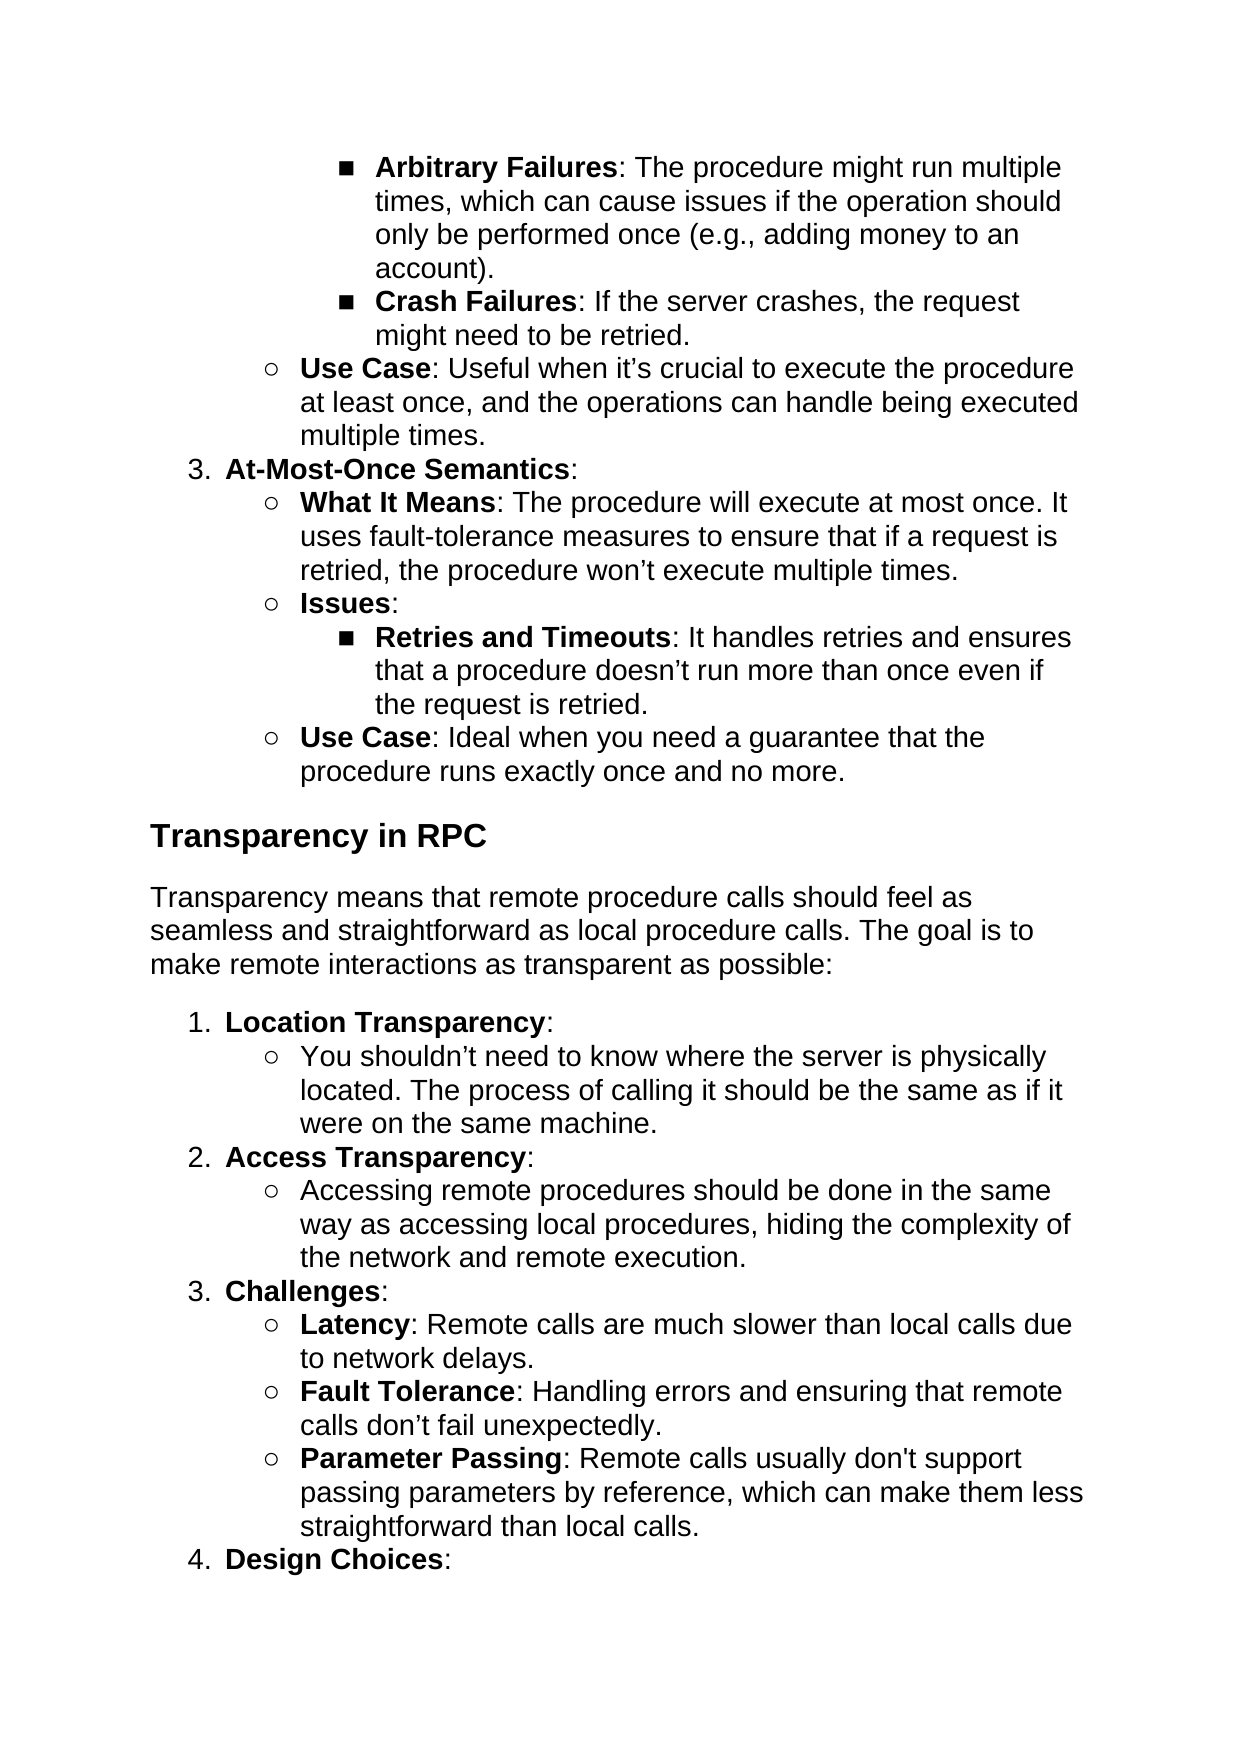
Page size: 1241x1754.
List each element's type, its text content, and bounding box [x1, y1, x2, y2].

list Location Transparency: [187, 1006, 1090, 1039]
list Challenges: [187, 1274, 1090, 1307]
list Use Case: Useful when it’s crucial to execute the procedure at least once, and the operations can handle being executed multiple times. [262, 351, 1090, 452]
list Latency: Remote calls are much slower than local calls due to network delays. [262, 1307, 1090, 1374]
list Crash Failures: If the server crashes, the request might need to be retried. [337, 284, 1090, 351]
list Fault Tolerance: Handling errors and ensuring that remote calls don’t fail unexpectedly. [262, 1374, 1090, 1442]
subtitle Transparency in RPC [150, 816, 1090, 855]
list Use Case: Ideal when you need a guarantee that the procedure runs exactly once and no more. [262, 720, 1090, 787]
list Arbitrary Failures: The procedure might run multiple times, which can cause issues if the operation should only be performed once (e.g., adding money to an account). [337, 150, 1090, 284]
text Transparency means that remote procedure calls should feel as seamless and straightforward as local procedure calls. The goal is to make remote interactions as transparent as possible: [150, 880, 1090, 981]
list Issues: [262, 586, 1090, 619]
list Access Transparency: [187, 1140, 1090, 1173]
list Accessing remote procedures should be done in the same way as accessing local procedures, hiding the complexity of the network and remote execution. [262, 1173, 1090, 1274]
list Parameter Passing: Remote calls usually don't support passing parameters by reference, which can make them less straightforward than local calls. [262, 1442, 1090, 1542]
list What It Means: The procedure will execute at most once. It uses fault-tolerance measures to ensure that if a request is retried, the procedure won’t execute multiple times. [262, 485, 1090, 586]
list At-Most-Once Semantics: [187, 452, 1090, 485]
list Design Choices: [187, 1542, 1090, 1576]
list You shouldn’t need to know where the server is physically located. The process of calling it should be the same as if it were on the same machine. [262, 1039, 1090, 1140]
list Retries and Timeouts: It handles retries and ensures that a procedure doesn’t run more than once even if the request is retried. [337, 619, 1090, 720]
